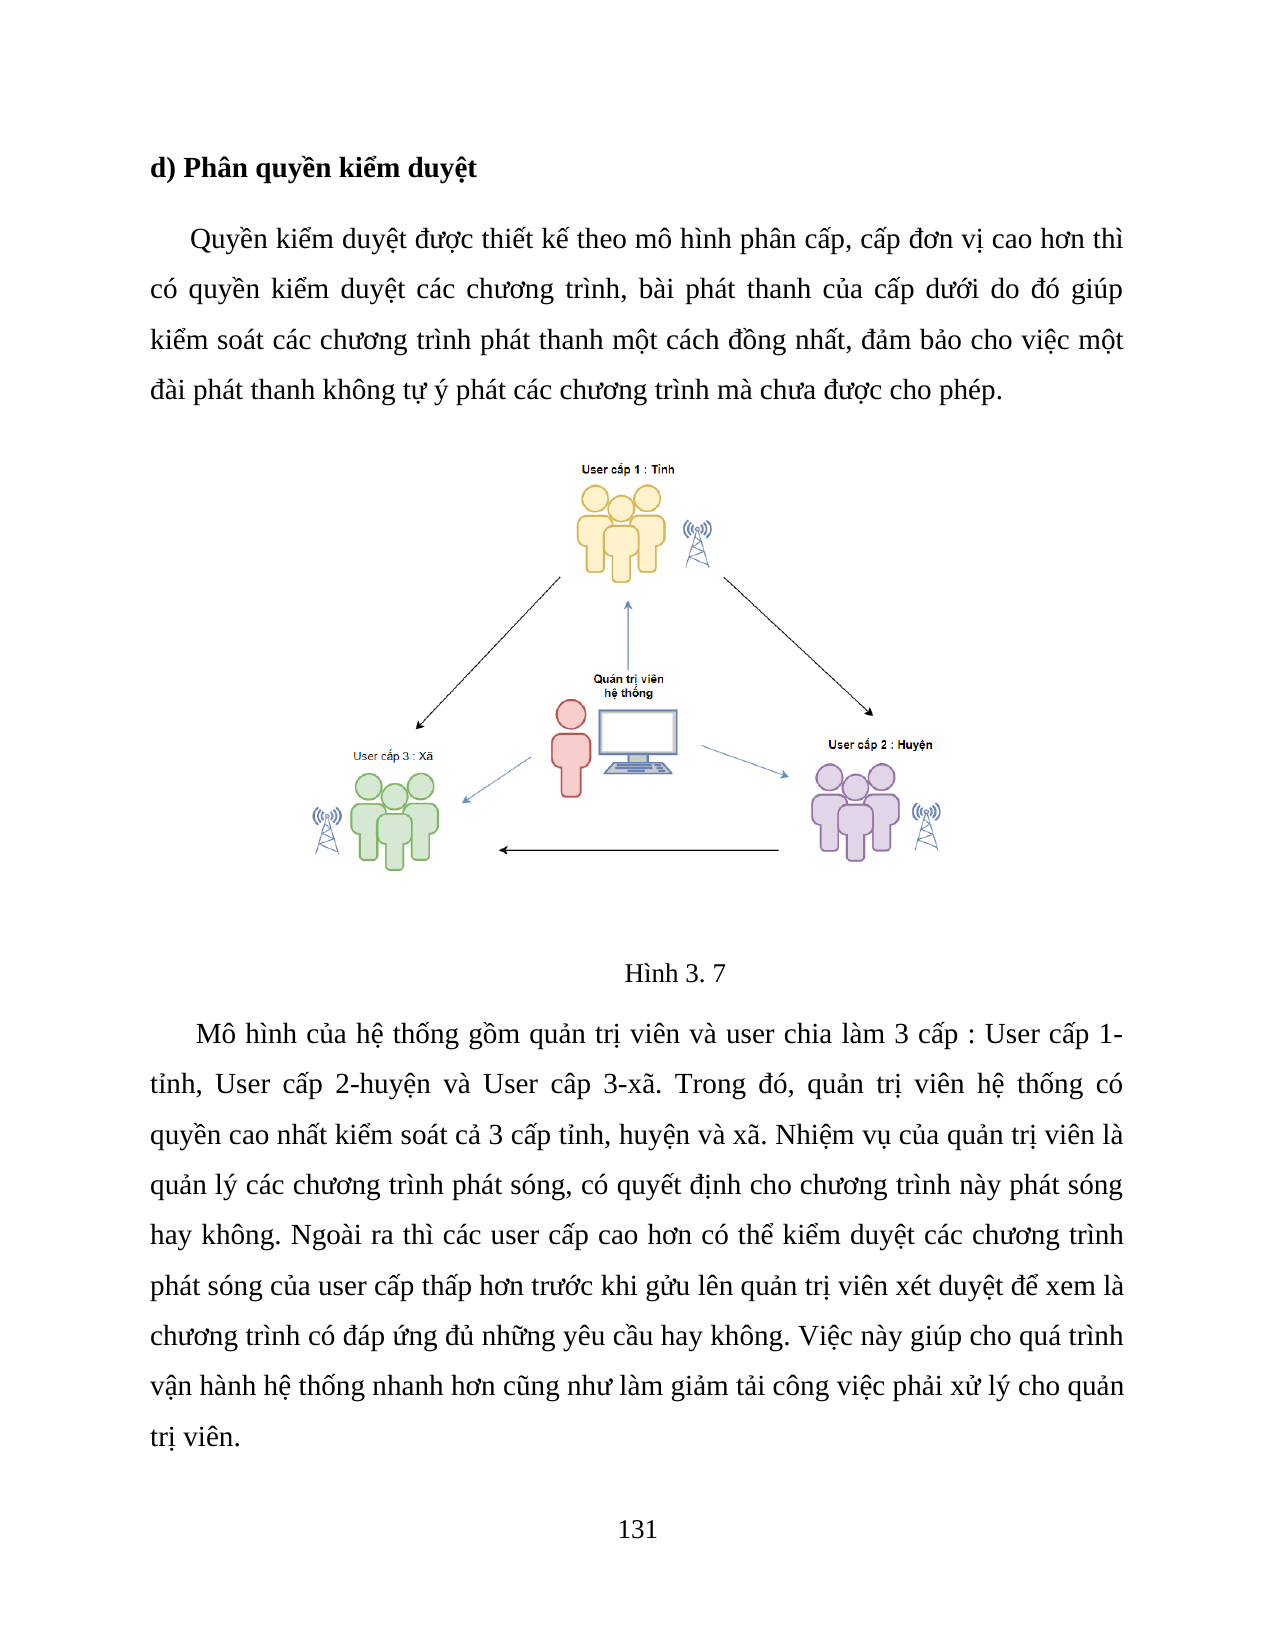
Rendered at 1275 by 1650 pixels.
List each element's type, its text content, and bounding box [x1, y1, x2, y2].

text Mô hình của hệ thống gồm quản trị viên và user chia làm 3 cấp : User cấp 1-tỉnh, User cấp 2-huyện và User câp 3-xã. Trong đó, quản trị viên hệ thống có quyền cao nhất kiểm soát cả 3 cấp tỉnh, huyện và xã. Nhiệm vụ của quản trị viên là quản lý các chương trình phát sóng, có quyết định cho chương trình này phát sóng hay không. Ngoài ra thì các user cấp cao hơn có thể kiểm duyệt các chương trình phát sóng của user cấp thấp hơn trước khi gửu lên quản trị viên xét duyệt để xem là chương trình có đáp ứng đủ những yêu cầu hay không. Việc này giúp cho quá trình vận hành hệ thống nhanh hơn cũng như làm giảm tải công việc phải xử lý cho quản trị viên. [150, 1016, 1125, 1452]
text d) Phân quyền kiểm duyệt [150, 150, 1125, 183]
text Hình 3. 7 [150, 957, 1125, 988]
text Quyền kiểm duyệt được thiết kế theo mô hình phân cấp, cấp đơn vị cao hơn thì có quyền kiểm duyệt các chương trình, bài phát thanh của cấp dưới do đó giúp kiểm soát các chương trình phát thanh một cách đồng nhất, đảm bảo cho việc một đài phát thanh không tự ý phát các chương trình mà chưa được cho phép. [150, 221, 1125, 406]
picture [288, 443, 987, 923]
